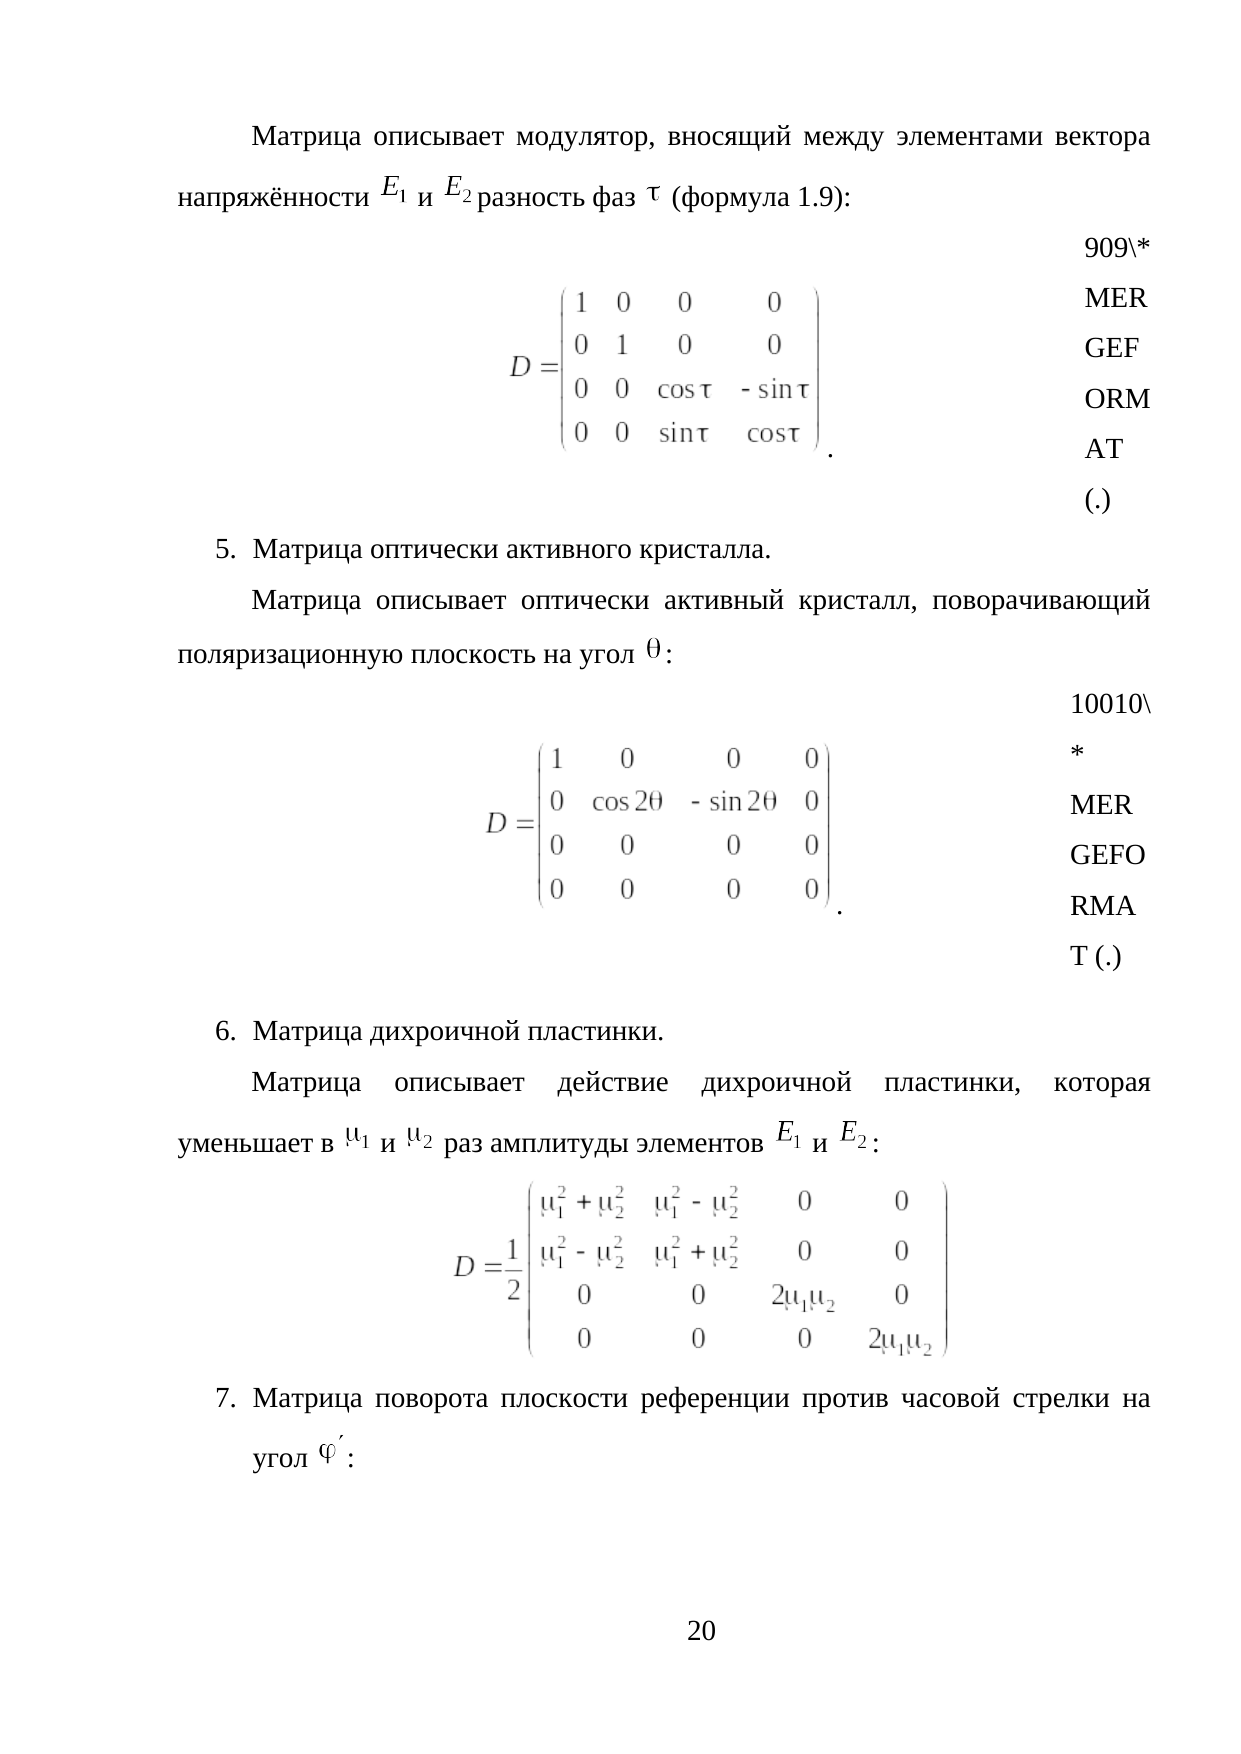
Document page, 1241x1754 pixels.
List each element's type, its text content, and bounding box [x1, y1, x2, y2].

list Матрица дихроичной пластинки. [215, 1013, 1152, 1047]
table_header [1073, 230, 1152, 532]
table_header . [177, 230, 1073, 532]
text Матрица описывает оптически активный кристалл, поворачивающий поляризационную плоскость на угол : [177, 582, 1152, 670]
text Матрица описывает модулятор, вносящий между элементами вектора напряжённости и разность фаз (формула 1.9): [177, 118, 1152, 213]
table_header . [177, 687, 1058, 988]
table_header [1059, 687, 1152, 988]
text Матрица описывает действие дихроичной пластинки, которая уменьшает в и раз амплитуды элементов и : [177, 1064, 1152, 1158]
list Матрица оптически активного кристалла. [215, 532, 1152, 565]
list Матрица поворота плоскости референции против часовой стрелки на угол : [215, 1380, 1152, 1474]
